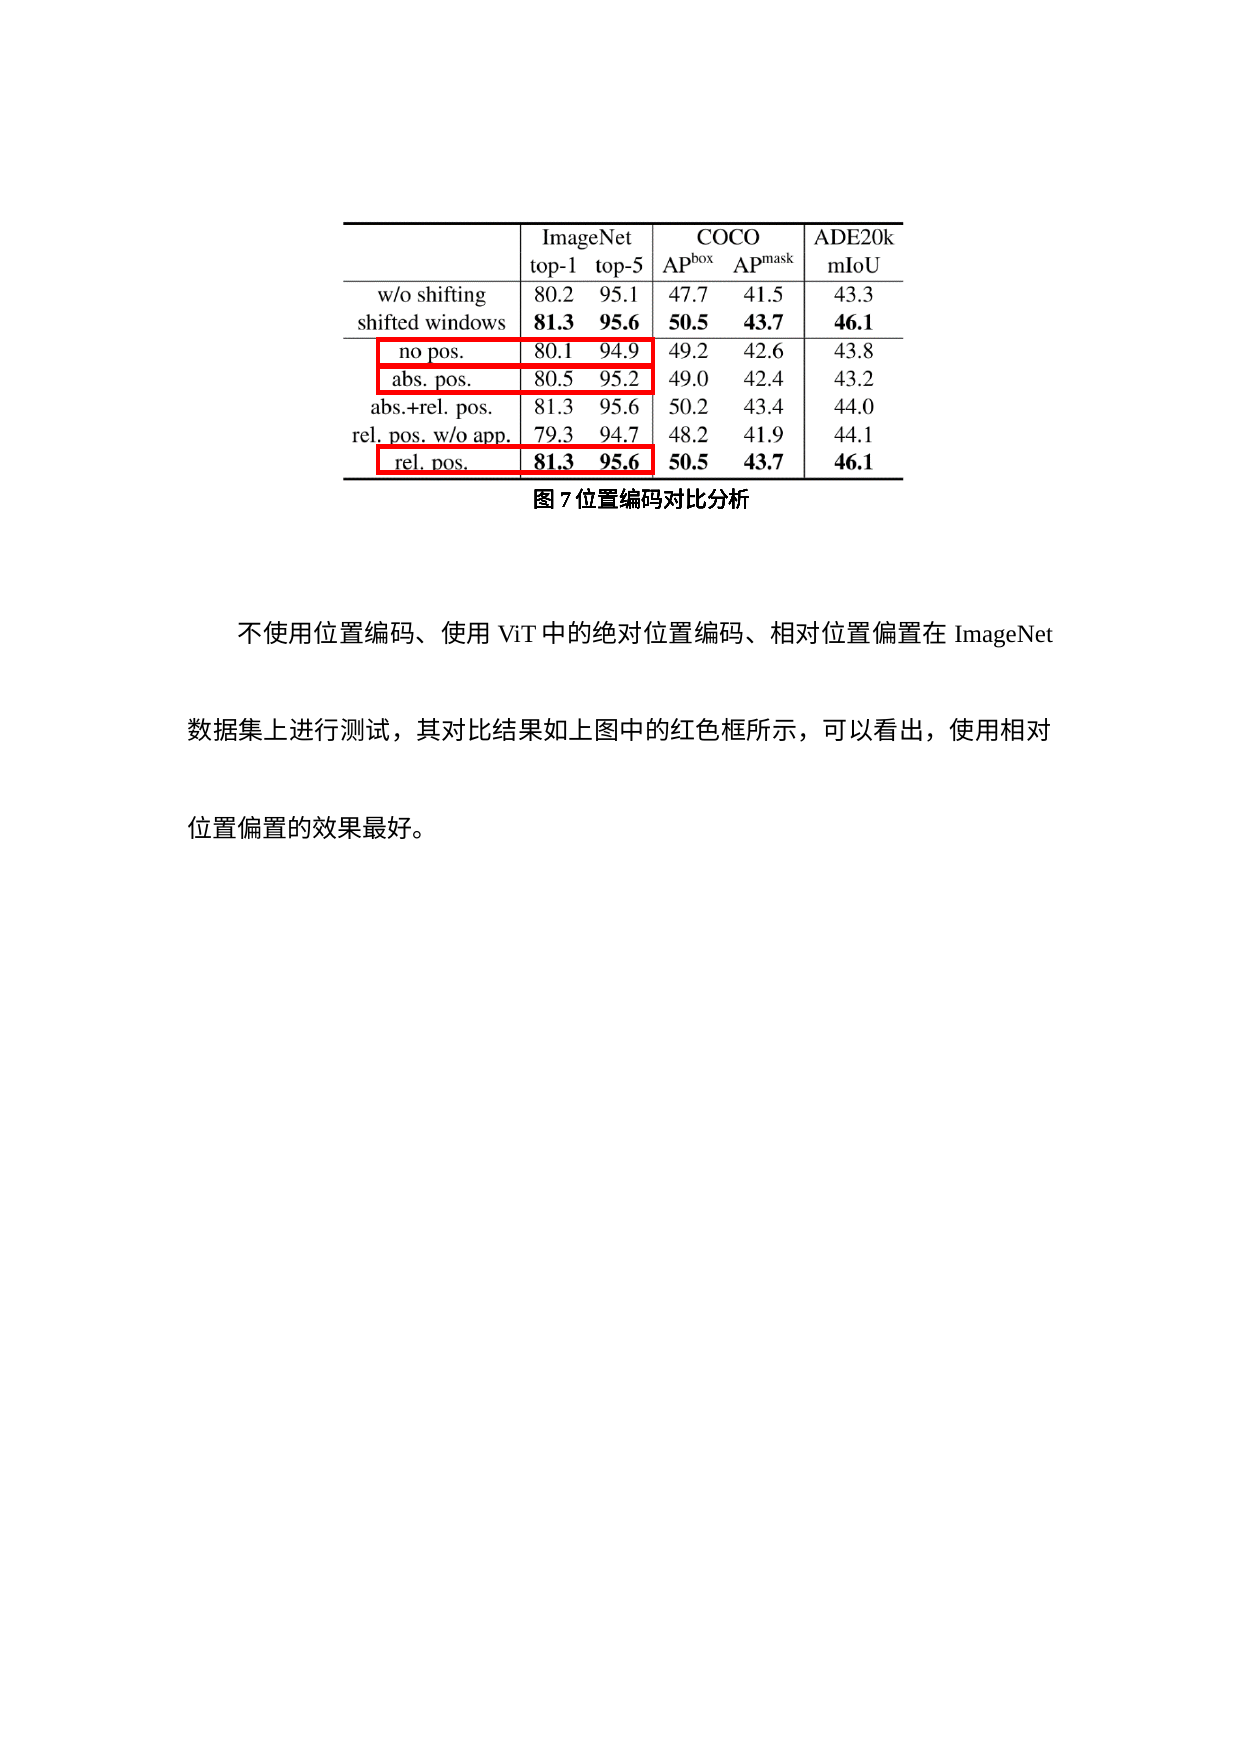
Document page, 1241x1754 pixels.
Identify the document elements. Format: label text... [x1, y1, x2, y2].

picture [316, 206, 923, 481]
